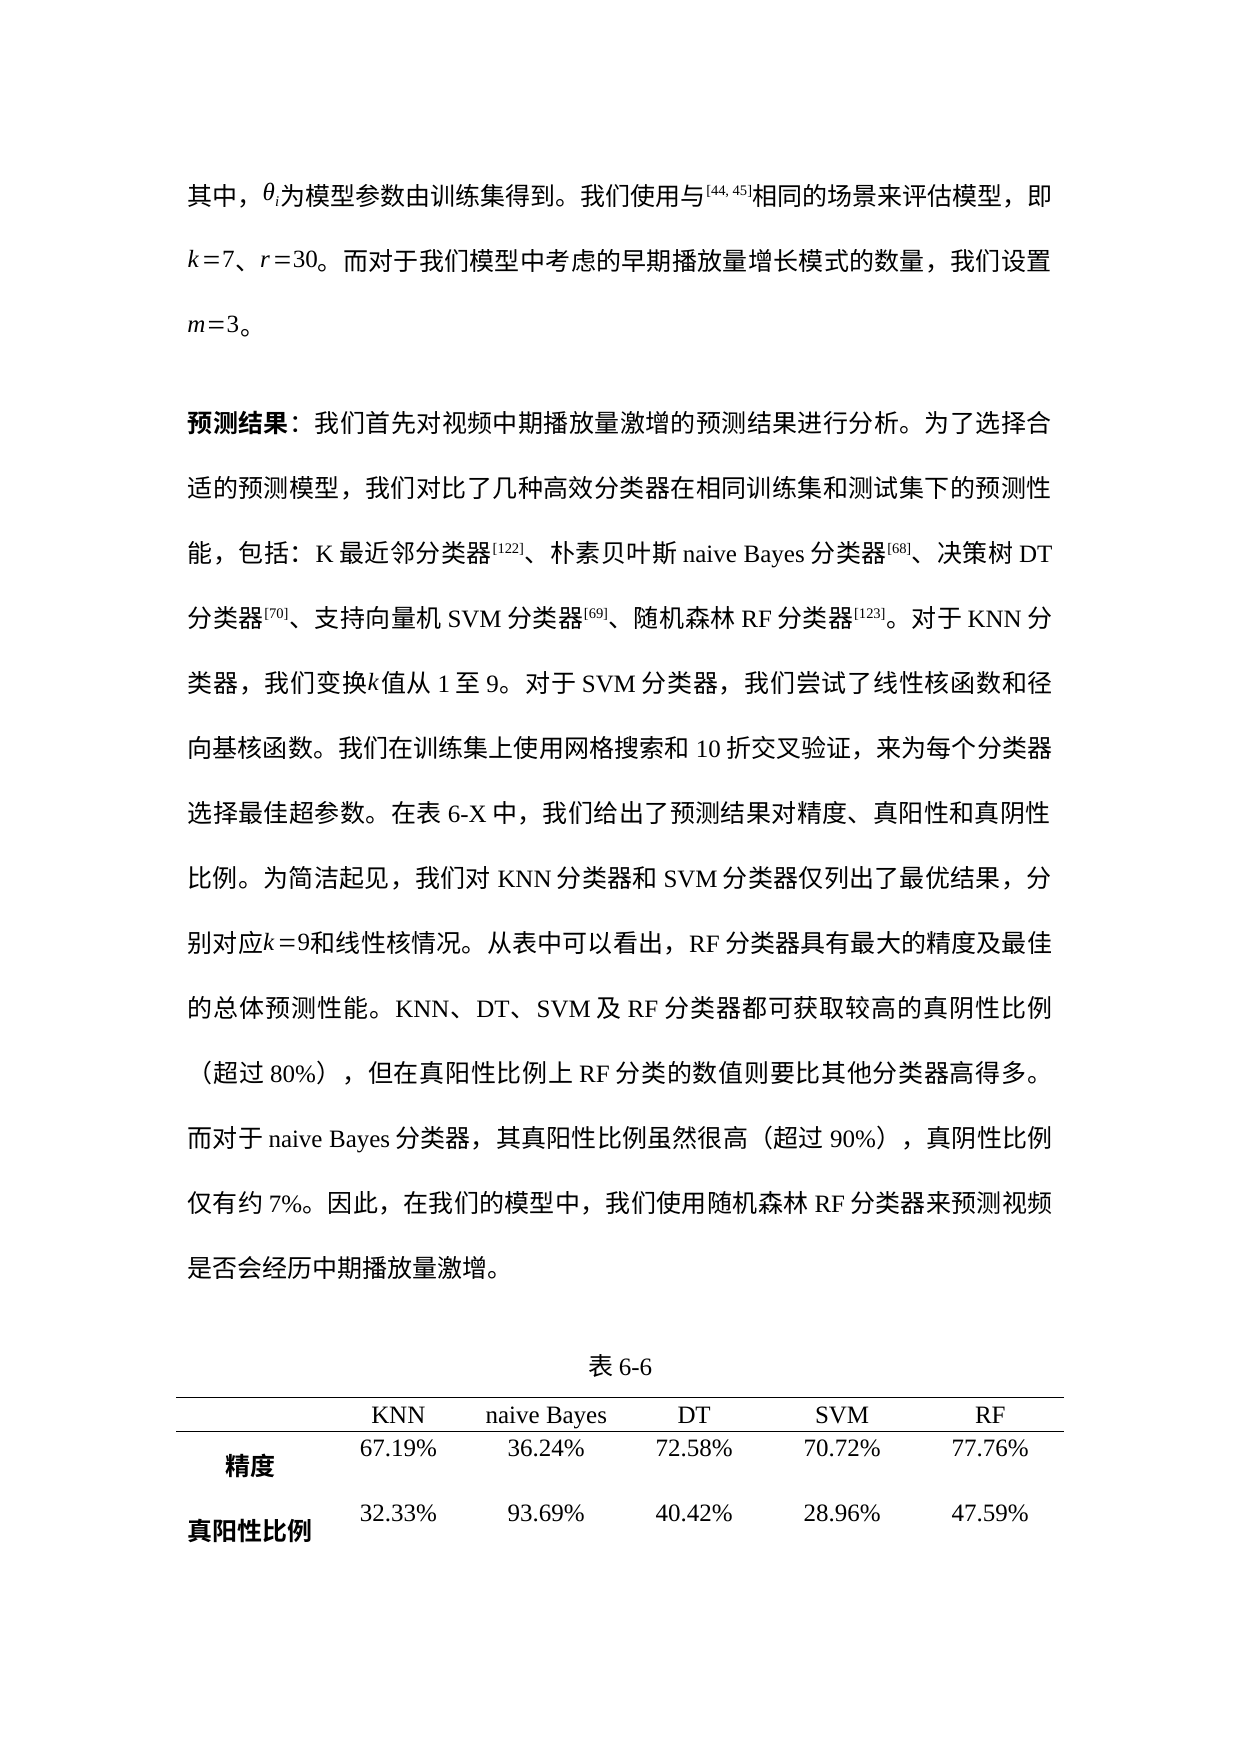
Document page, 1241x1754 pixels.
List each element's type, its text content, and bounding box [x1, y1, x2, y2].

table_cell 36.24% [472, 1432, 620, 1497]
table_cell 93.69% [472, 1497, 620, 1562]
table_cell 真阳性比例 [176, 1497, 324, 1562]
text 表6-6 [187, 1332, 1053, 1397]
table_header naive Bayes [472, 1398, 620, 1431]
table_cell 32.33% [324, 1497, 472, 1562]
table_cell 47.59% [916, 1497, 1064, 1562]
table_cell 67.19% [324, 1432, 472, 1497]
table_cell 精度 [176, 1432, 324, 1497]
table_cell 70.72% [768, 1432, 916, 1497]
text 其中，为模型参数由训练集得到。我们使用与[44, 45]相同的场景来评估模型，即、。而对于我们模型中考虑的早期播放量增长模式的数量，我们设置。 [187, 162, 1053, 357]
table_header KNN [324, 1398, 472, 1431]
table_header SVM [768, 1398, 916, 1431]
text 预测结果：我们首先对视频中期播放量激增的预测结果进行分析。为了选择合适的预测模型，我们对比了几种高效分类器在相同训练集和测试集下的预测性能，包括：K最近邻分类器[122]、朴素贝叶斯naive Bayes分类器[68]、决策树DT分类器[70]、支持向量机SVM分类器[69]、随机森林RF分类器[123]。对于KNN分类器，我们变换值从1至9。对于SVM分类器，我们尝试了线性核函数和径向基核函数。我们在训练集上使用网格搜索和10折交叉验证，来为每个分类器选择最佳超参数。在表6-X中，我们给出了预测结果对精度、真阳性和真阴性比例。为简洁起见，我们对KNN分类器和SVM分类器仅列出了最优结果，分别对应和线性核情况。从表中可以看出，RF分类器具有最大的精度及最佳的总体预测性能。KNN、DT、SVM及RF分类器都可获取较高的真阴性比例（超过80%），但在真阳性比例上RF分类的数值则要比其他分类器高得多。而对于naive Bayes分类器，其真阳性比例虽然很高（超过90%），真阴性比例仅有约7%。因此，在我们的模型中，我们使用随机森林RF分类器来预测视频是否会经历中期播放量激增。 [187, 389, 1053, 1299]
table_cell 72.58% [620, 1432, 768, 1497]
table_header RF [916, 1398, 1064, 1431]
table_cell 77.76% [916, 1432, 1064, 1497]
table_cell 40.42% [620, 1497, 768, 1562]
table_cell 28.96% [768, 1497, 916, 1562]
table_header DT [620, 1398, 768, 1431]
table_header [176, 1398, 324, 1431]
